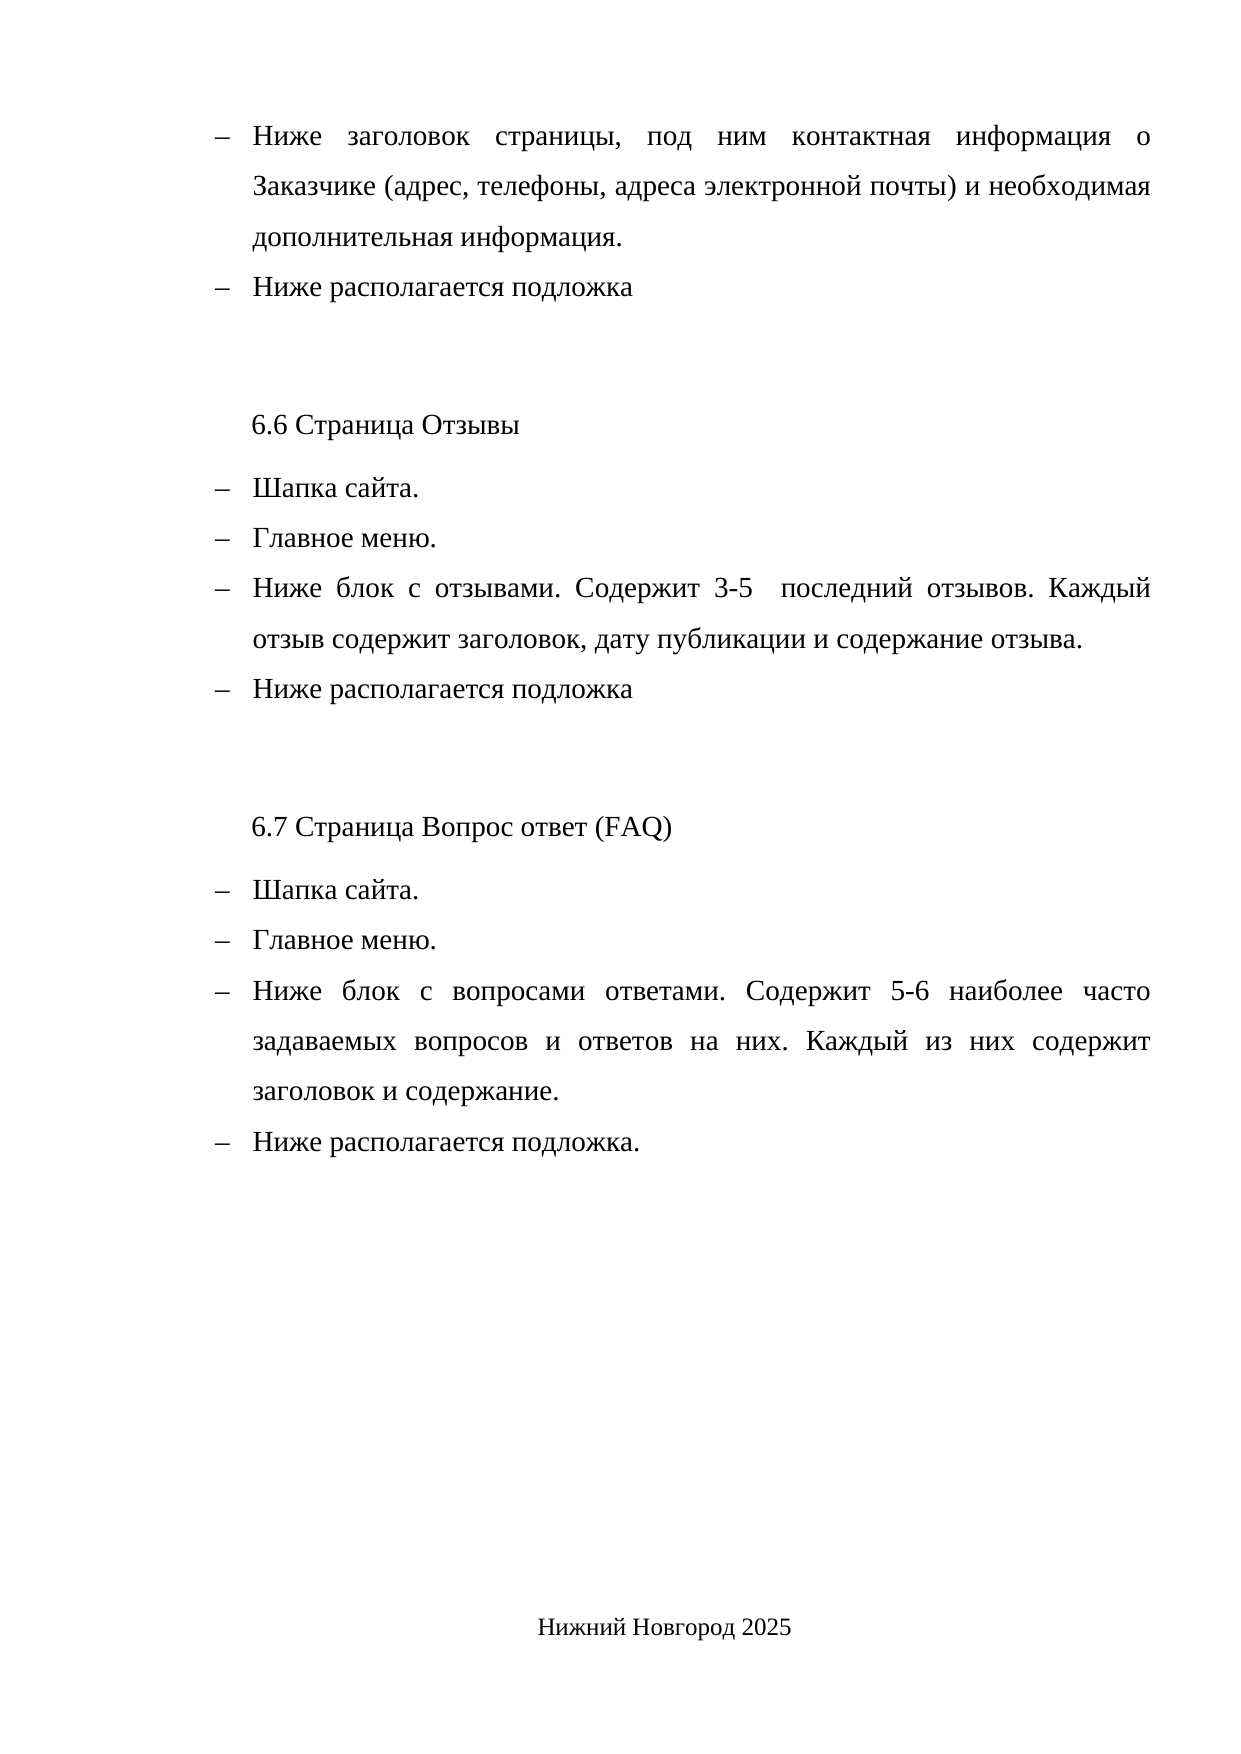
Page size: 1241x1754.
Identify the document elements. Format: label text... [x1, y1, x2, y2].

list Ниже располагается подложка. [215, 1124, 1152, 1157]
list Ниже блок с отзывами. Содержит 3-5 последний отзывов. Каждый отзыв содержит заголовок, дату публикации и содержание отзыва. [215, 571, 1152, 654]
subtitle 6.6 Страница Отзывы [177, 407, 1152, 441]
list Ниже располагается подложка [215, 269, 1152, 303]
subtitle 6.7 Страница Вопрос ответ (FAQ) [177, 809, 1152, 843]
list Главное меню. [215, 520, 1152, 554]
list Ниже блок с вопросами ответами. Содержит 5-6 наиболее часто задаваемых вопросов и ответов на них. Каждый из них содержит заголовок и содержание. [215, 973, 1152, 1107]
list Главное меню. [215, 922, 1152, 956]
list Шапка сайта. [215, 872, 1152, 906]
list Шапка сайта. [215, 470, 1152, 503]
list Ниже располагается подложка [215, 671, 1152, 705]
list Ниже заголовок страницы, под ним контактная информация о Заказчике (адрес, телефоны, адреса электронной почты) и необходимая дополнительная информация. [215, 118, 1152, 252]
